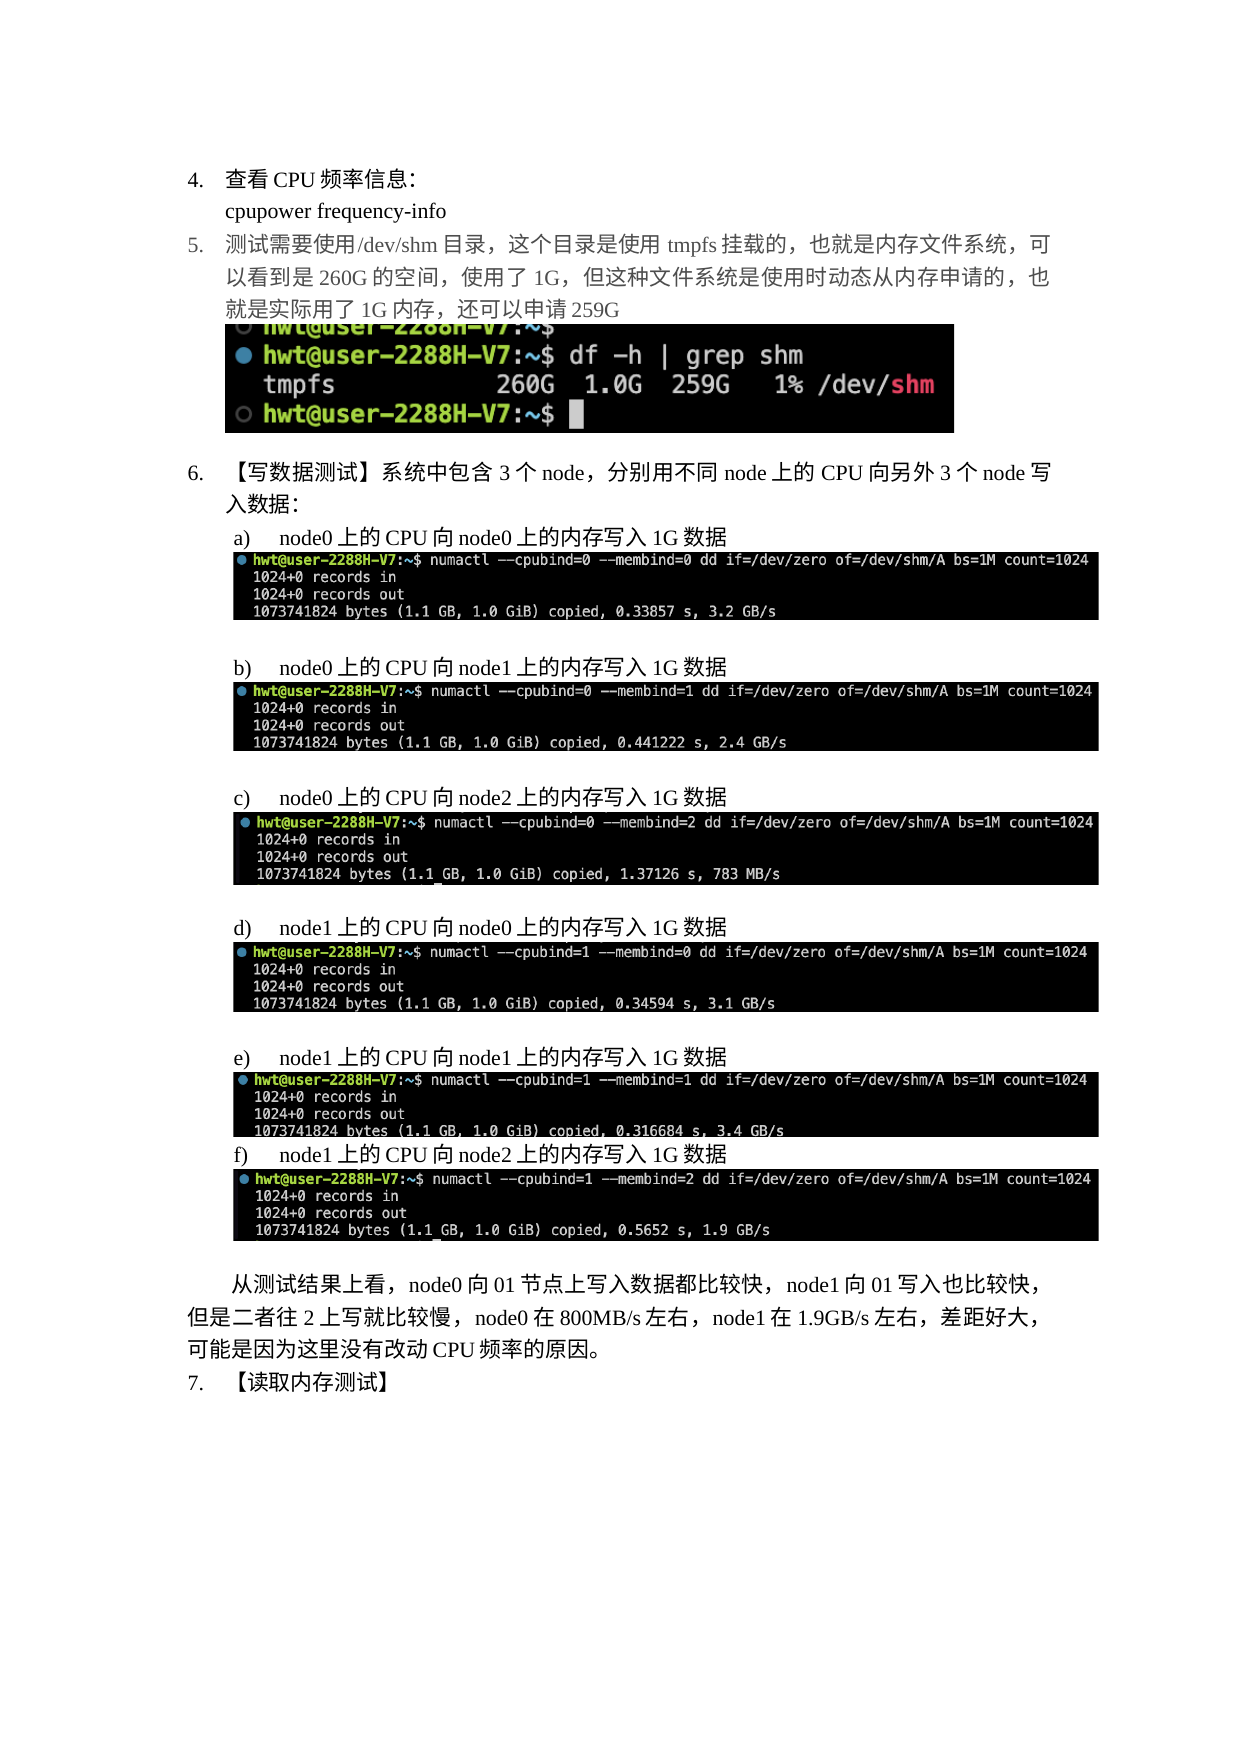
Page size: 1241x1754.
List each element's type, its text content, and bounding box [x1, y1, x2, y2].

text 从测试结果上看，node0向01节点上写入数据都比较快，node1向01写入也比较快，但是二者往2上写就比较慢，node0在800MB/s左右，node1在1.9GB/s左右，差距好大，可能是因为这里没有改动CPU频率的原因。 [187, 1267, 1053, 1364]
list 测试需要使用/dev/shm目录，这个目录是使用tmpfs挂载的，也就是内存文件系统，可以看到是260G的空间，使用了1G，但这种文件系统是使用时动态从内存申请的，也就是实际用了1G内存，还可以申请259G [187, 227, 1053, 324]
picture [233, 812, 1099, 885]
picture [233, 1169, 1099, 1241]
list node0上的CPU向node0上的内存写入1G数据 [233, 519, 1053, 552]
picture [225, 324, 955, 433]
picture [233, 552, 1099, 620]
list node1上的CPU向node2上的内存写入1G数据 [233, 1137, 1053, 1169]
picture [233, 682, 1099, 751]
list 【读取内存测试】 [187, 1364, 1053, 1397]
picture [233, 942, 1099, 1012]
text cpupower frequency-info [225, 194, 1053, 227]
list node1上的CPU向node0上的内存写入1G数据 [233, 909, 1053, 942]
picture [233, 1072, 1099, 1137]
list node0上的CPU向node2上的内存写入1G数据 [233, 779, 1053, 812]
list node0上的CPU向node1上的内存写入1G数据 [233, 649, 1053, 682]
list 【写数据测试】系统中包含3个node，分别用不同node上的CPU向另外3个node写入数据： [187, 454, 1053, 519]
list 查看CPU频率信息： [187, 162, 1053, 194]
list node1上的CPU向node1上的内存写入1G数据 [233, 1039, 1053, 1072]
